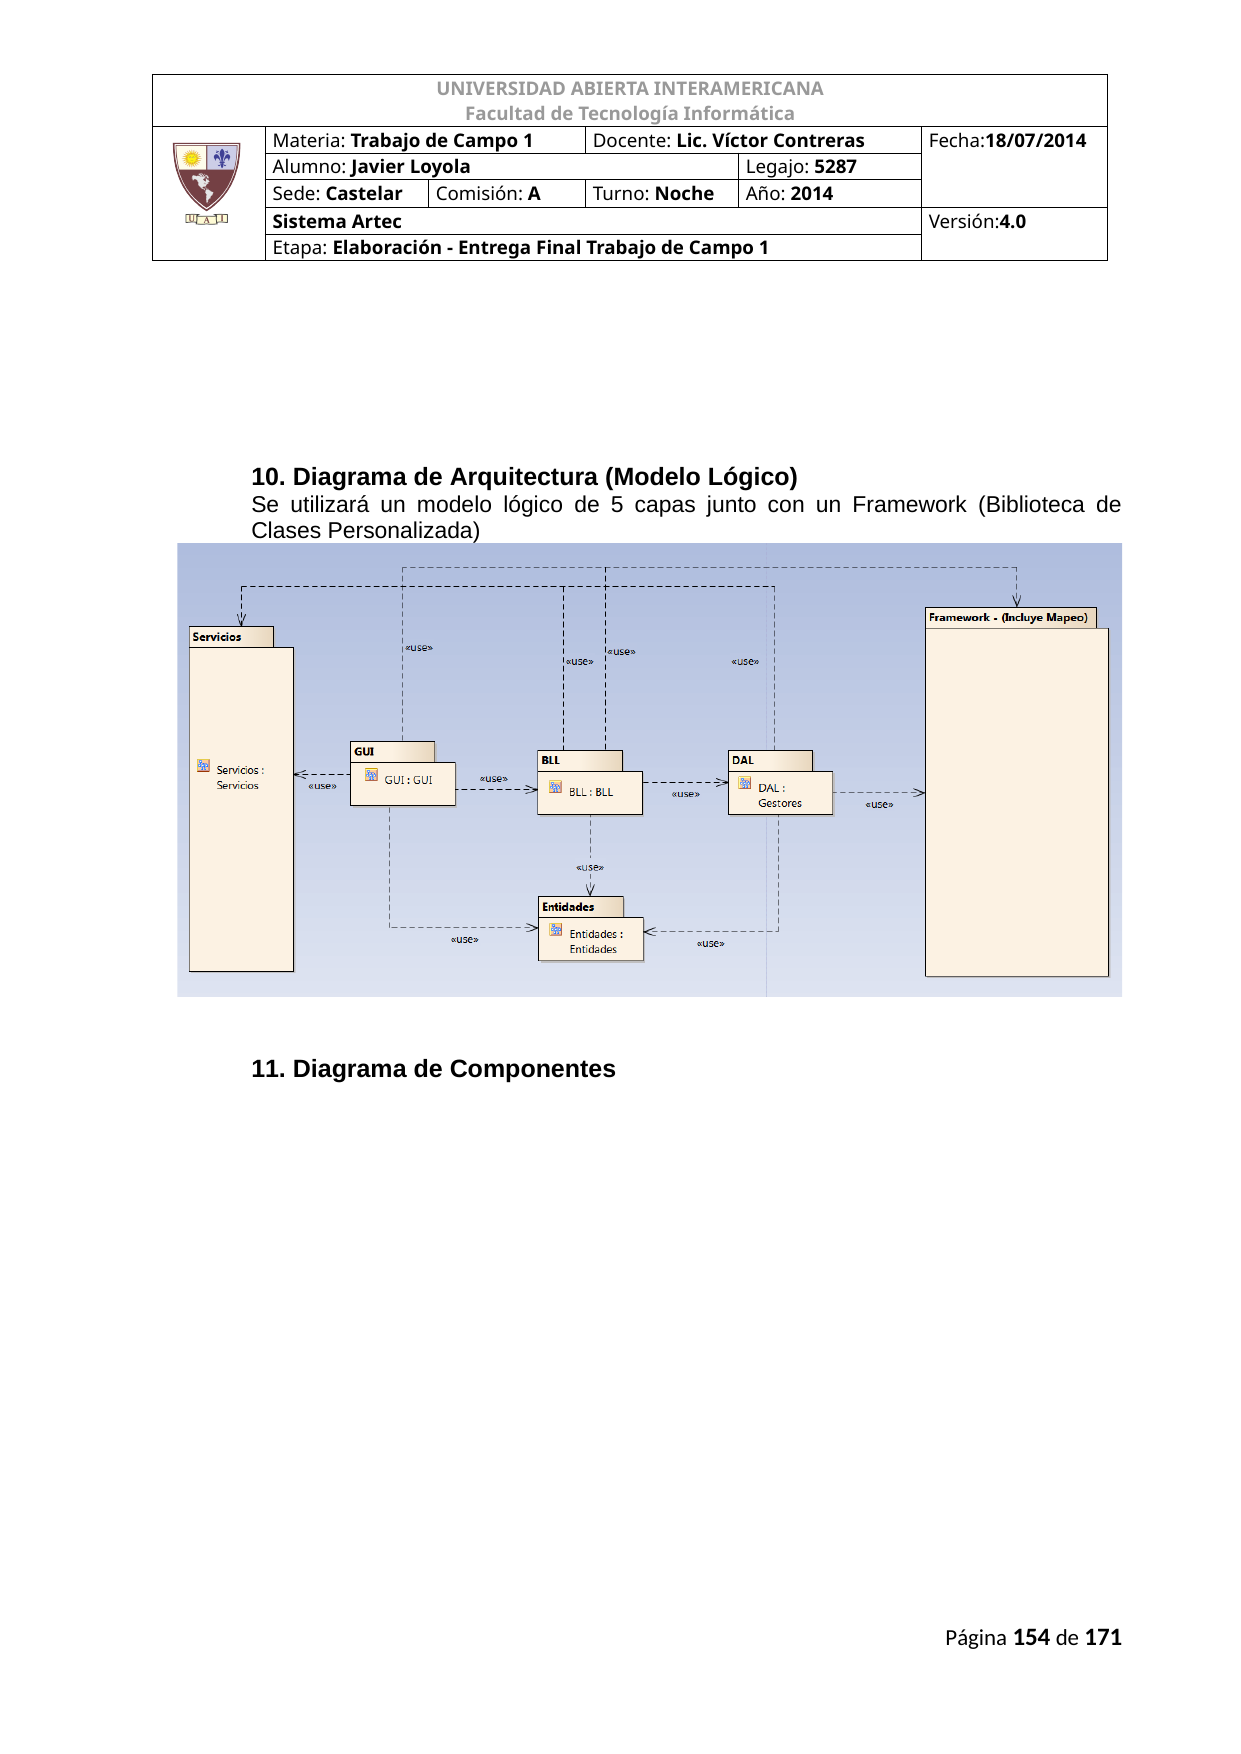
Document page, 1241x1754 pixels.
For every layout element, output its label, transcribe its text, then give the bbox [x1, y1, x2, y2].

text 10. Diagrama de Arquitectura (Modelo Lógico) [177, 462, 1122, 491]
picture [157, 136, 257, 228]
picture [177, 543, 1123, 997]
text 11. Diagrama de Componentes [177, 1054, 1122, 1083]
text Se utilizará un modelo lógico de 5 capas junto con un Framework (Biblioteca de Clases Personalizada) [251, 491, 1122, 543]
